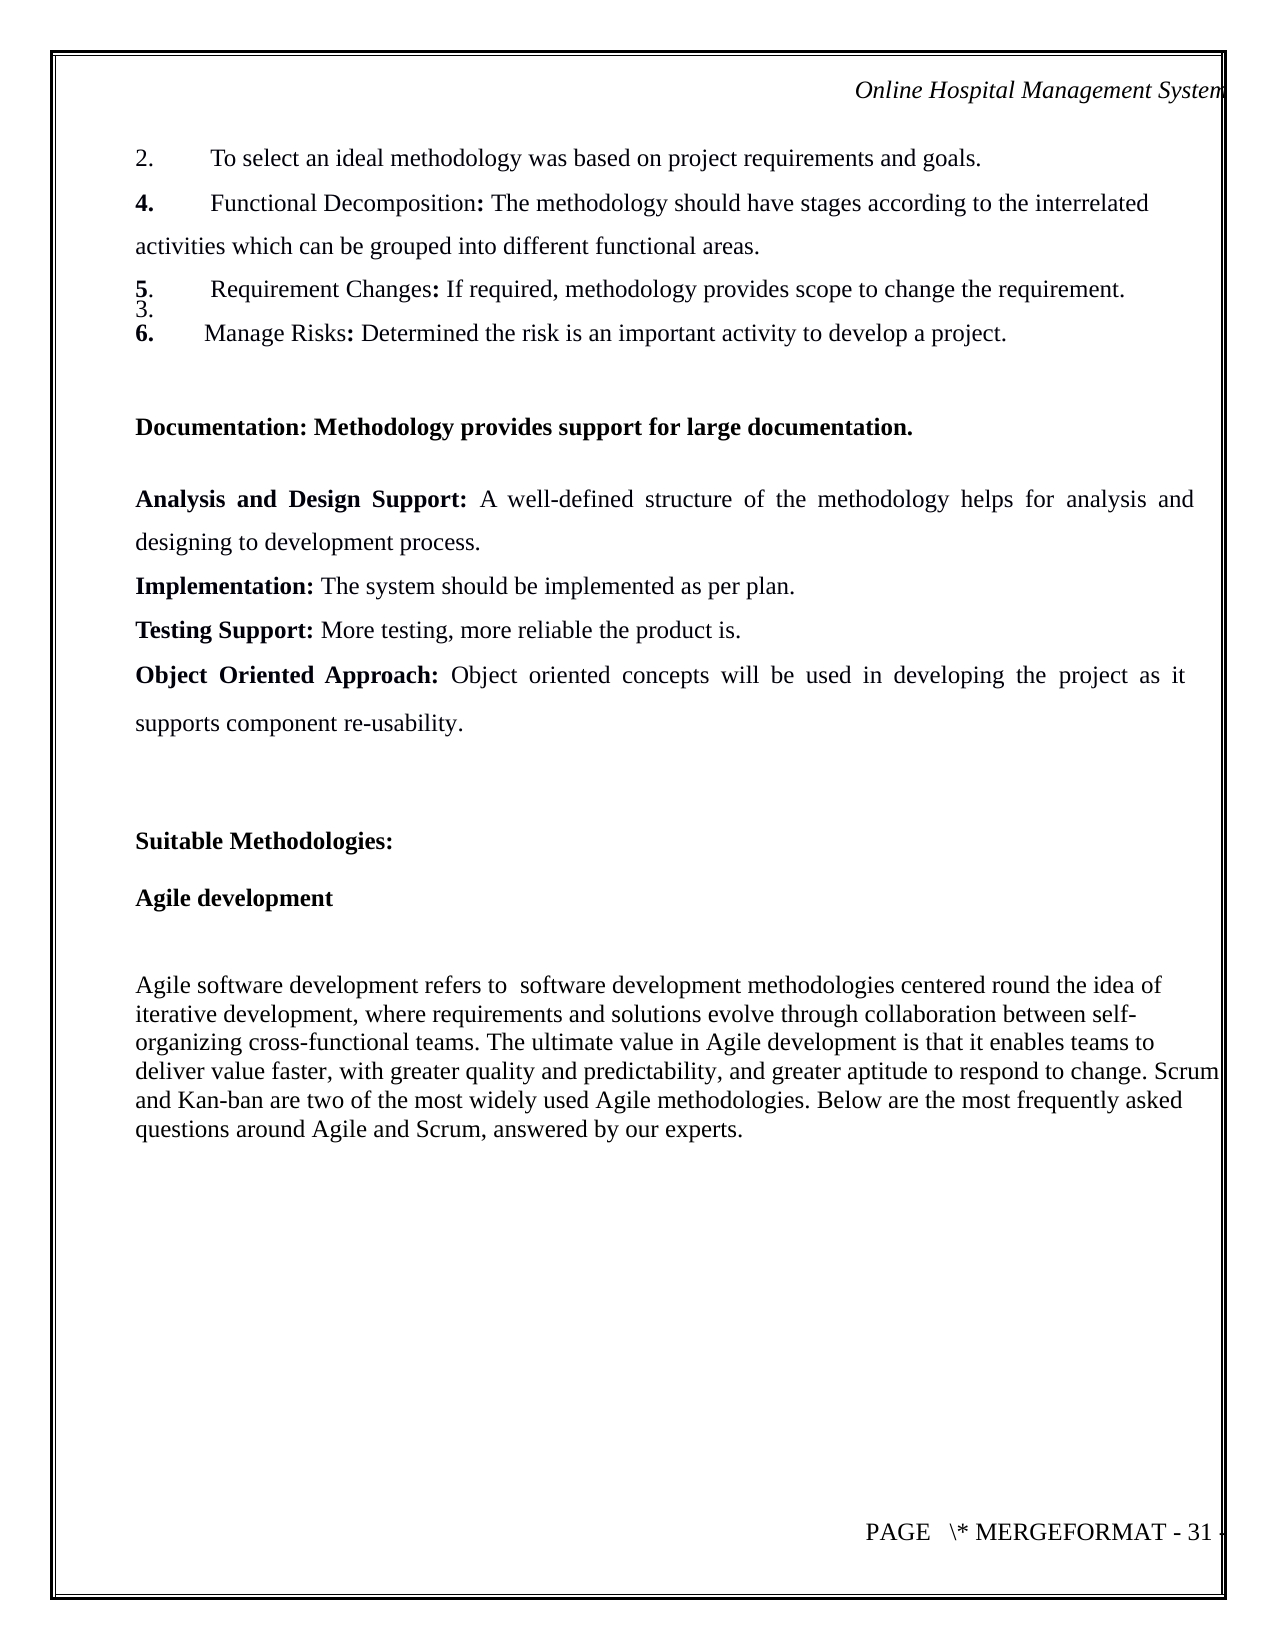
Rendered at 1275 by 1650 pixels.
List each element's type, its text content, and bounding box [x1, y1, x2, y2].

text Documentation: Methodology provides support for large documentation. [135, 412, 1221, 444]
text 5. Requirement Changes: If required, methodology provides scope to change the requirement. [135, 274, 1179, 303]
text 4. Functional Decomposition: The methodology should have stages according to the interrelated activities which can be grouped into different functional areas. [135, 188, 1215, 260]
text Agile development [135, 883, 1221, 912]
text Analysis and Design Support: A well-defined structure of the methodology helps for analysis and designing to development process. [135, 484, 1194, 556]
text Suitable Methodologies: [135, 826, 1221, 854]
text Implementation: The system should be implemented as per plan. [135, 571, 1221, 599]
text Agile software development refers to software development methodologies centered round the idea of iterative development, where requirements and solutions evolve through collaboration between self-organizing cross-functional teams. The ultimate value in Agile development is that it enables teams to deliver value faster, with greater quality and predictability, and greater aptitude to respond to change. Scrum and Kan-ban are two of the most widely used Agile methodologies. Below are the most frequently asked questions around Agile and Scrum, answered by our experts. [135, 970, 1221, 1142]
list To select an ideal methodology was based on project requirements and goals. [135, 143, 1221, 172]
list Manage Risks: Determined the risk is an important activity to develop a project. [135, 318, 1221, 347]
text Object Oriented Approach: Object oriented concepts will be used in developing the project as it supports component re-usability. [135, 661, 1186, 737]
text Testing Support: More testing, more reliable the product is. [135, 616, 1221, 644]
